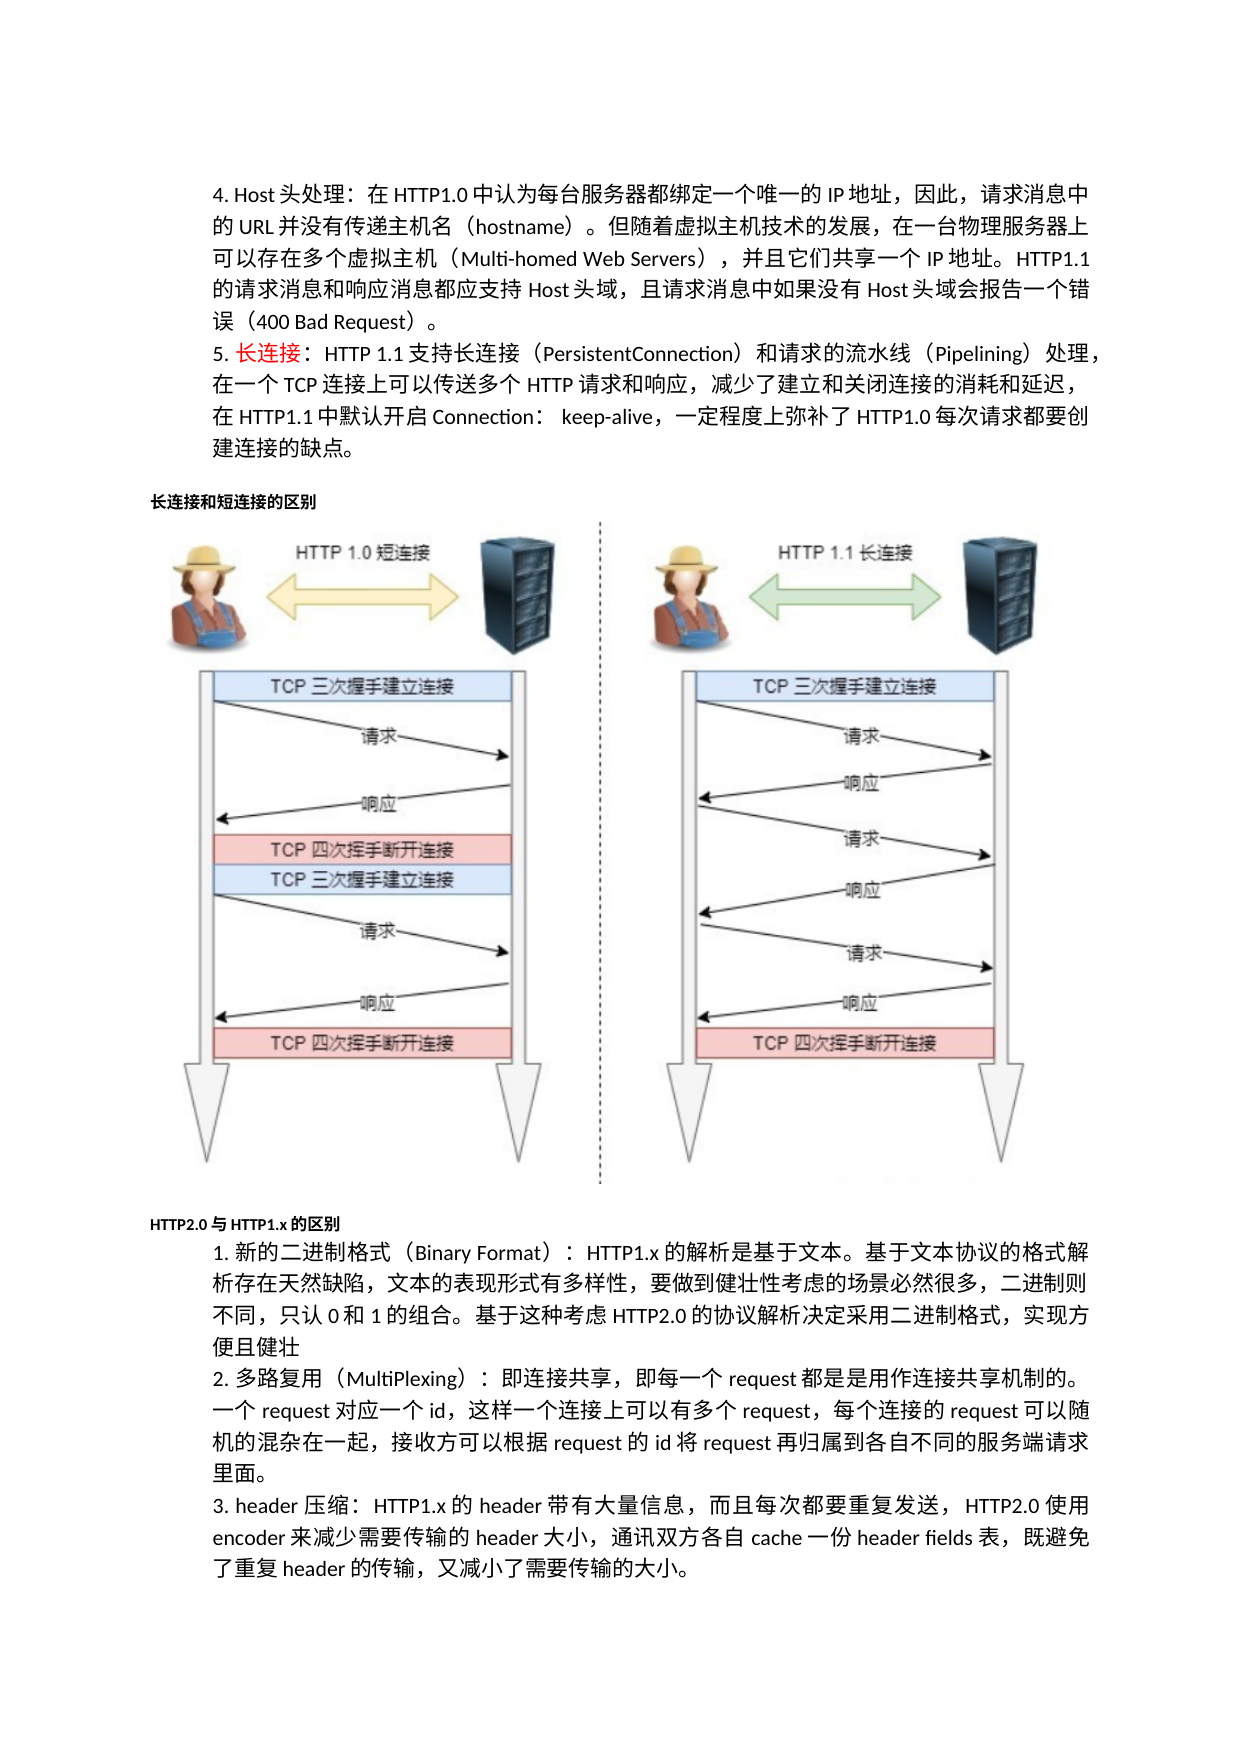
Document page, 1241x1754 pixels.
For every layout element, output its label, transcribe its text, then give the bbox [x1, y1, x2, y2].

text 1. 新的二进制格式（Binary Format）：HTTP1.x的解析是基于文本。基于文本协议的格式解析存在天然缺陷，文本的表现形式有多样性，要做到健壮性考虑的场景必然很多，二进制则不同，只认0和1的组合。基于这种考虑HTTP2.0的协议解析决定采用二进制格式，实现方便且健壮 [212, 1235, 1090, 1361]
text 长连接和短连接的区别 [150, 489, 1090, 513]
picture [150, 513, 1091, 1184]
text 4. Host头处理：在HTTP1.0中认为每台服务器都绑定一个唯一的IP地址，因此，请求消息中的URL并没有传递主机名（hostname）。但随着虚拟主机技术的发展，在一台物理服务器上可以存在多个虚拟主机（Multi-homed Web Servers），并且它们共享一个IP地址。HTTP1.1的请求消息和响应消息都应支持Host头域，且请求消息中如果没有Host头域会报告一个错误（400 Bad Request）。 [212, 177, 1090, 336]
text 5. 长连接：HTTP 1.1支持长连接（PersistentConnection）和请求的流水线（Pipelining）处理，在一个TCP连接上可以传送多个HTTP请求和响应，减少了建立和关闭连接的消耗和延迟，在HTTP1.1中默认开启Connection： keep-alive，一定程度上弥补了HTTP1.0每次请求都要创建连接的缺点。 [212, 336, 1090, 462]
text 3. header压缩：HTTP1.x的header带有大量信息，而且每次都要重复发送，HTTP2.0使用encoder来减少需要传输的header大小，通讯双方各自cache一份header fields表，既避免了重复header的传输，又减小了需要传输的大小。 [212, 1488, 1090, 1583]
text HTTP2.0与HTTP1.x的区别 [150, 1211, 1090, 1235]
text 2. 多路复用（MultiPlexing）：即连接共享，即每一个request都是是用作连接共享机制的。一个request对应一个id，这样一个连接上可以有多个request，每个连接的request可以随机的混杂在一起，接收方可以根据request的 id将request再归属到各自不同的服务端请求里面。 [212, 1361, 1090, 1488]
